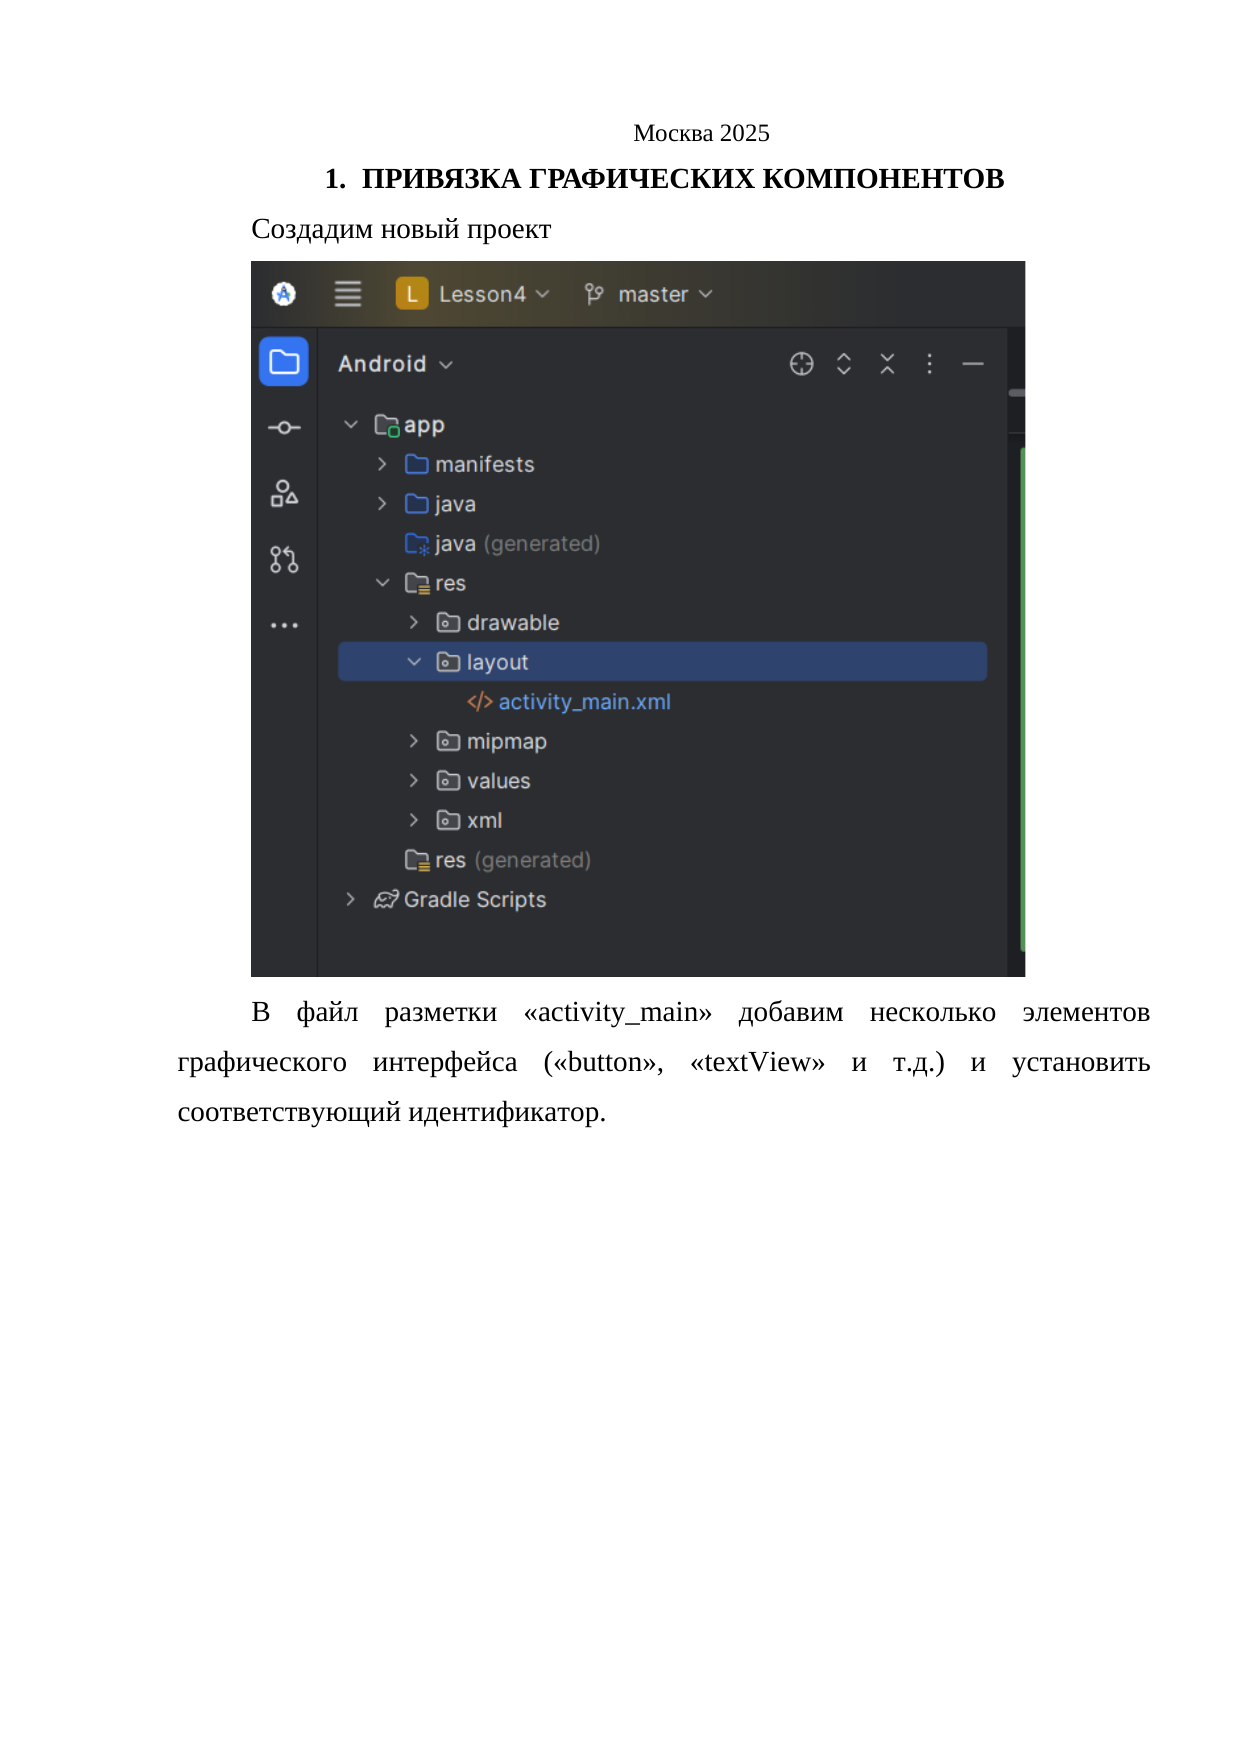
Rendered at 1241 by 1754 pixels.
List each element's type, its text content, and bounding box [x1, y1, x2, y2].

picture [251, 261, 1026, 977]
text Москва 2025 [177, 118, 1152, 147]
text В файл разметки «activity_main» добавим несколько элементов графического интерфейса («button», «textView» и т.д.) и установить соответствующий идентификатор. [177, 994, 1152, 1128]
text Создадим новый проект [177, 212, 1152, 245]
text ПРИВЯЗКА ГРАФИЧЕСКИХ КОМПОНЕНТОВ [177, 161, 1152, 195]
